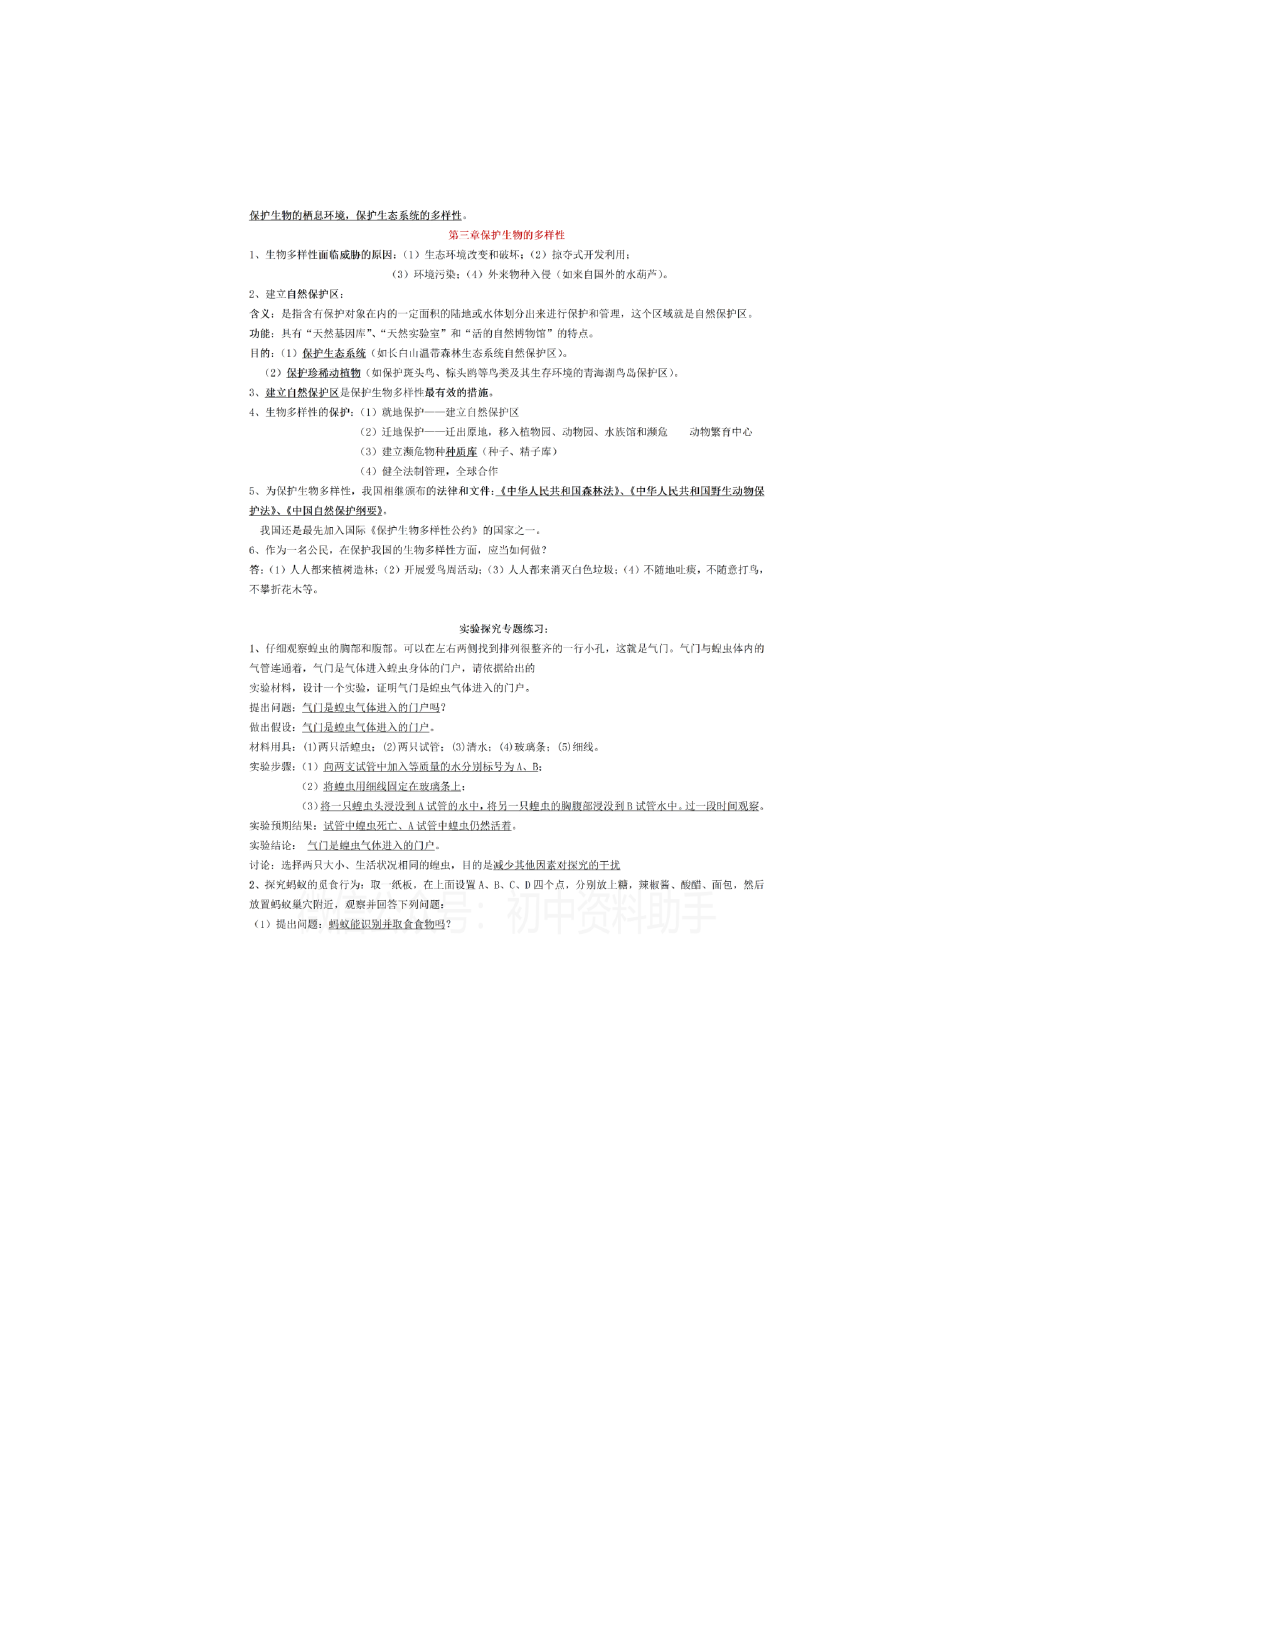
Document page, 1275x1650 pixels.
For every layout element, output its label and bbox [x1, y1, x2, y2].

picture [206, 150, 807, 999]
